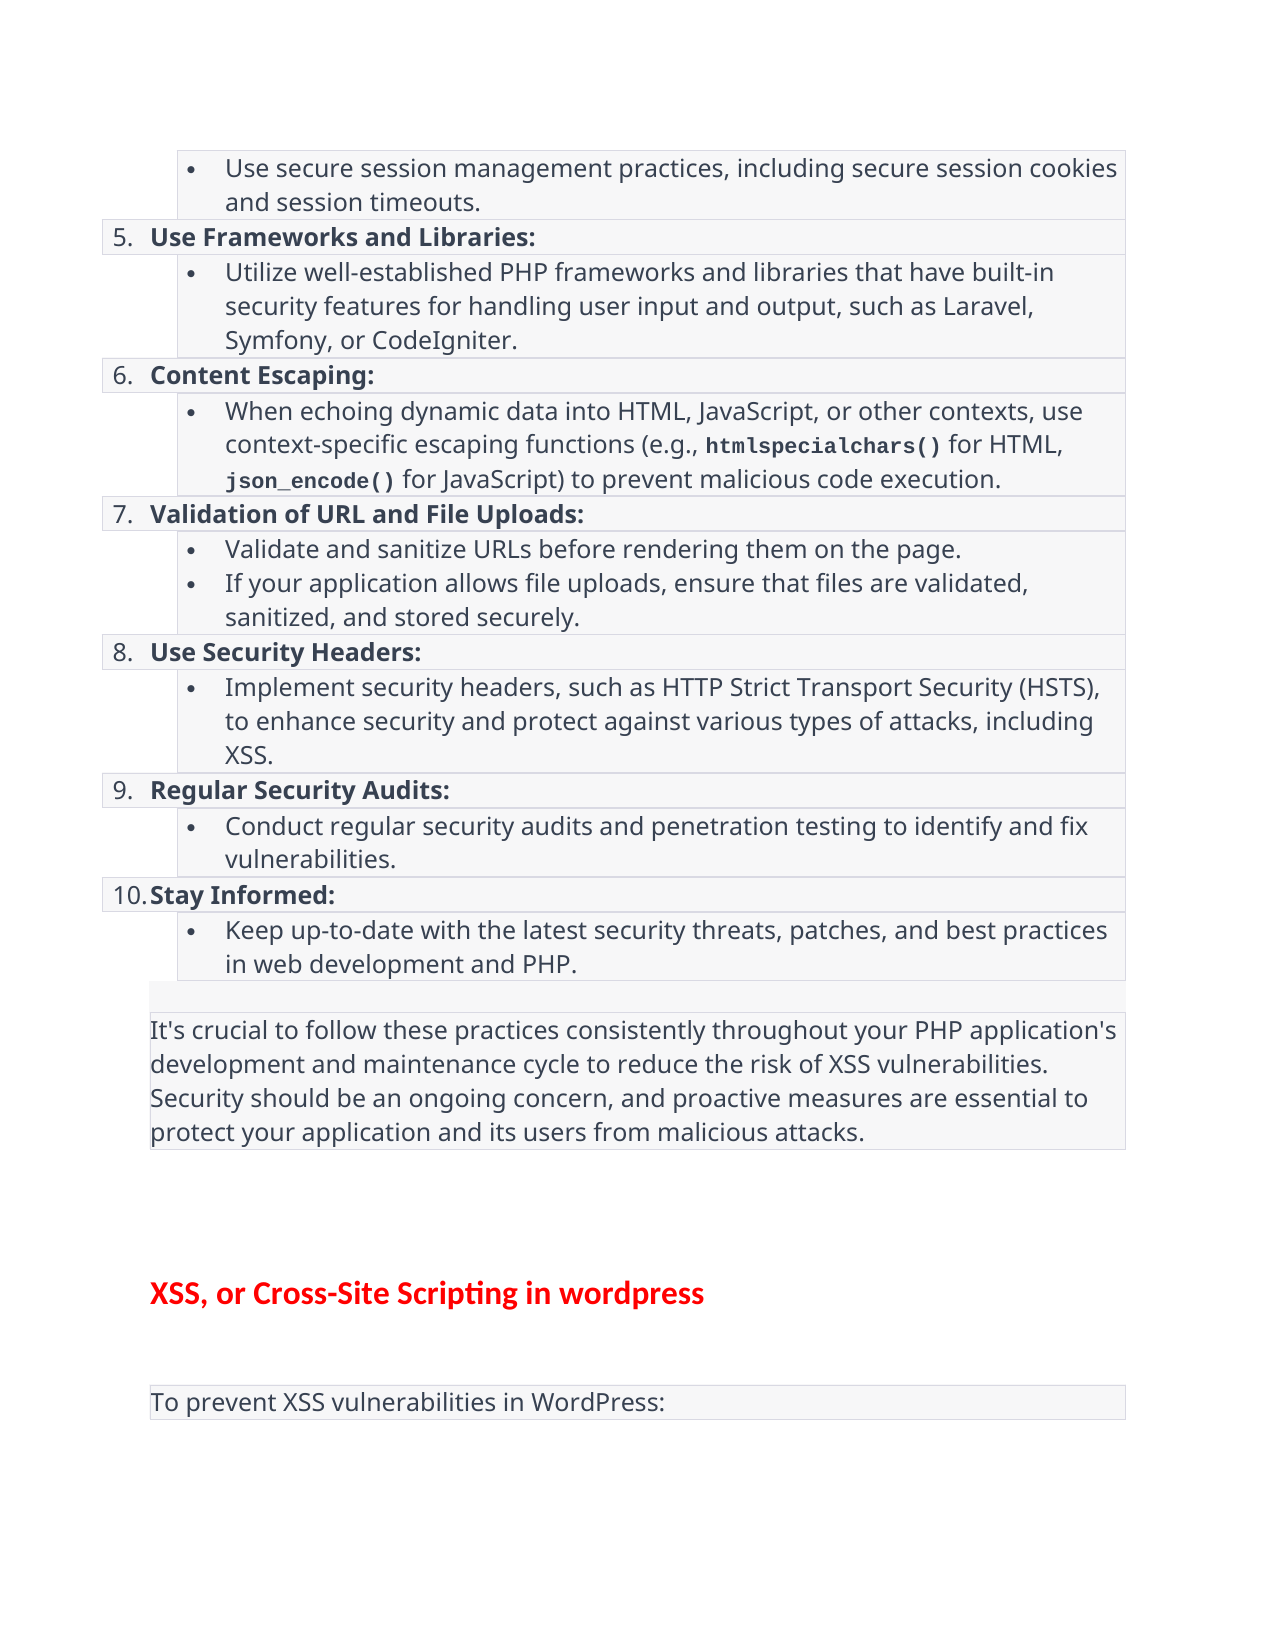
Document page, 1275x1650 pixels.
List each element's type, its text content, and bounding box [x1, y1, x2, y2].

list Utilize well-established PHP frameworks and libraries that have built-in security features for handling user input and output, such as Laravel, Symfony, or CodeIgniter. [178, 255, 1125, 357]
text XSS, or Cross-Site Scripting in wordpress [150, 1272, 1125, 1312]
list Use secure session management practices, including secure session cookies and session timeouts. [178, 151, 1125, 219]
list Keep up-to-date with the latest security threats, patches, and best practices in web development and PHP. [178, 913, 1125, 980]
list Implement security headers, such as HTTP Strict Transport Security (HSTS), to enhance security and protect against various types of attacks, including XSS. [178, 670, 1125, 772]
list Validate and sanitize URLs before rendering them on the page. [178, 532, 1125, 565]
list Validation of URL and File Uploads: [103, 497, 1125, 530]
list Regular Security Audits: [103, 774, 1125, 807]
list Conduct regular security audits and penetration testing to identify and fix vulnerabilities. [178, 809, 1125, 876]
text To prevent XSS vulnerabilities in WordPress: [151, 1386, 1125, 1419]
list If your application allows file uploads, ensure that files are validated, sanitized, and stored securely. [178, 565, 1125, 634]
list Use Frameworks and Libraries: [103, 220, 1125, 254]
list Use Security Headers: [103, 635, 1125, 669]
text It's crucial to follow these practices consistently throughout your PHP application's development and maintenance cycle to reduce the risk of XSS vulnerabilities. Security should be an ongoing concern, and proactive measures are essential to protect your application and its users from malicious attacks. [151, 1013, 1125, 1149]
list When echoing dynamic data into HTML, JavaScript, or other contexts, use context-specific escaping functions (e.g., htmlspecialchars() for HTML, json_encode() for JavaScript) to prevent malicious code execution. [178, 394, 1125, 495]
list Stay Informed: [103, 878, 1125, 911]
list Content Escaping: [103, 359, 1125, 392]
